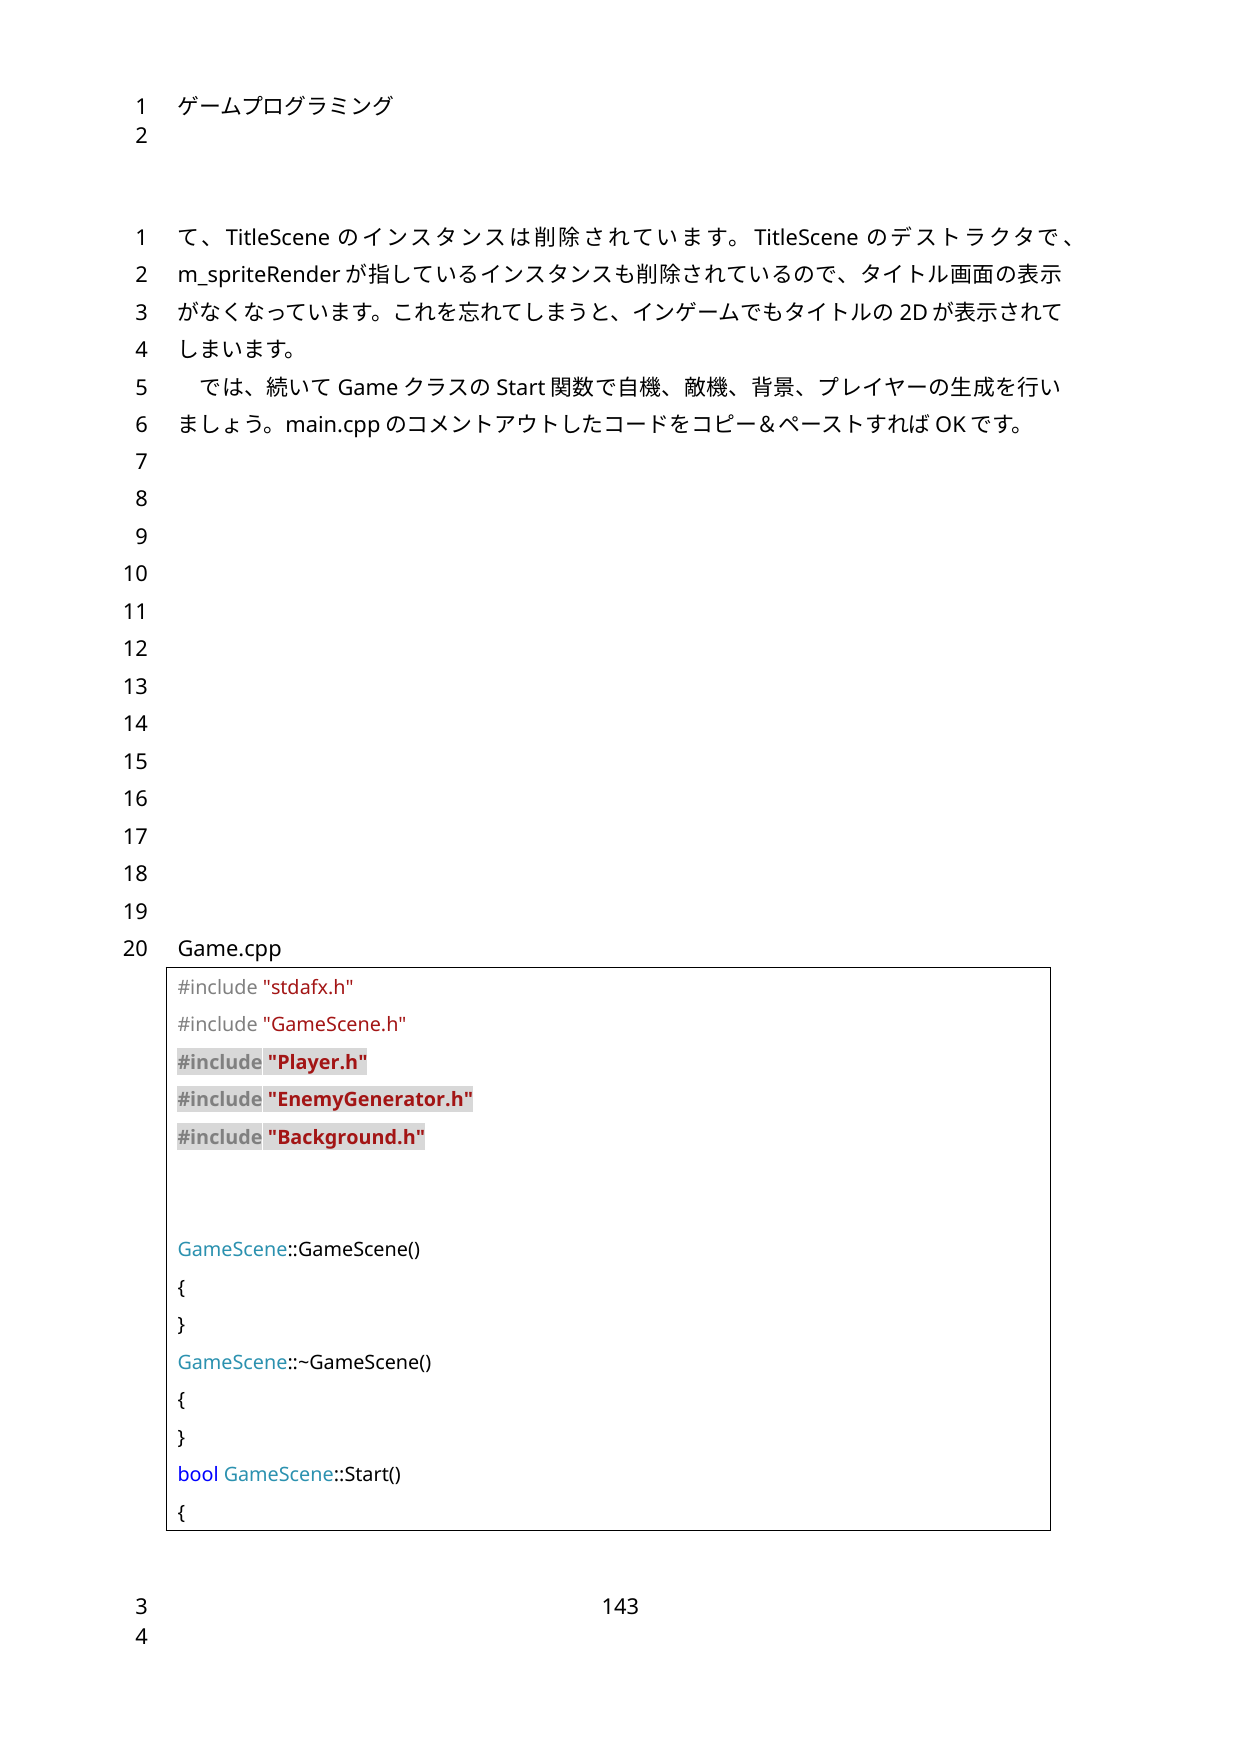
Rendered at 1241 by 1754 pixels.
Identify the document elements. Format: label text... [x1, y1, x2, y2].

text では、続いてGameクラスのStart関数で自機、敵機、背景、プレイヤーの生成を行いましょう。main.cppのコメントアウトしたコードをコピー＆ペーストすればOKです。 [177, 367, 1063, 442]
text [177, 217, 1063, 367]
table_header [167, 968, 1050, 1530]
text Game.cpp [177, 929, 1063, 967]
